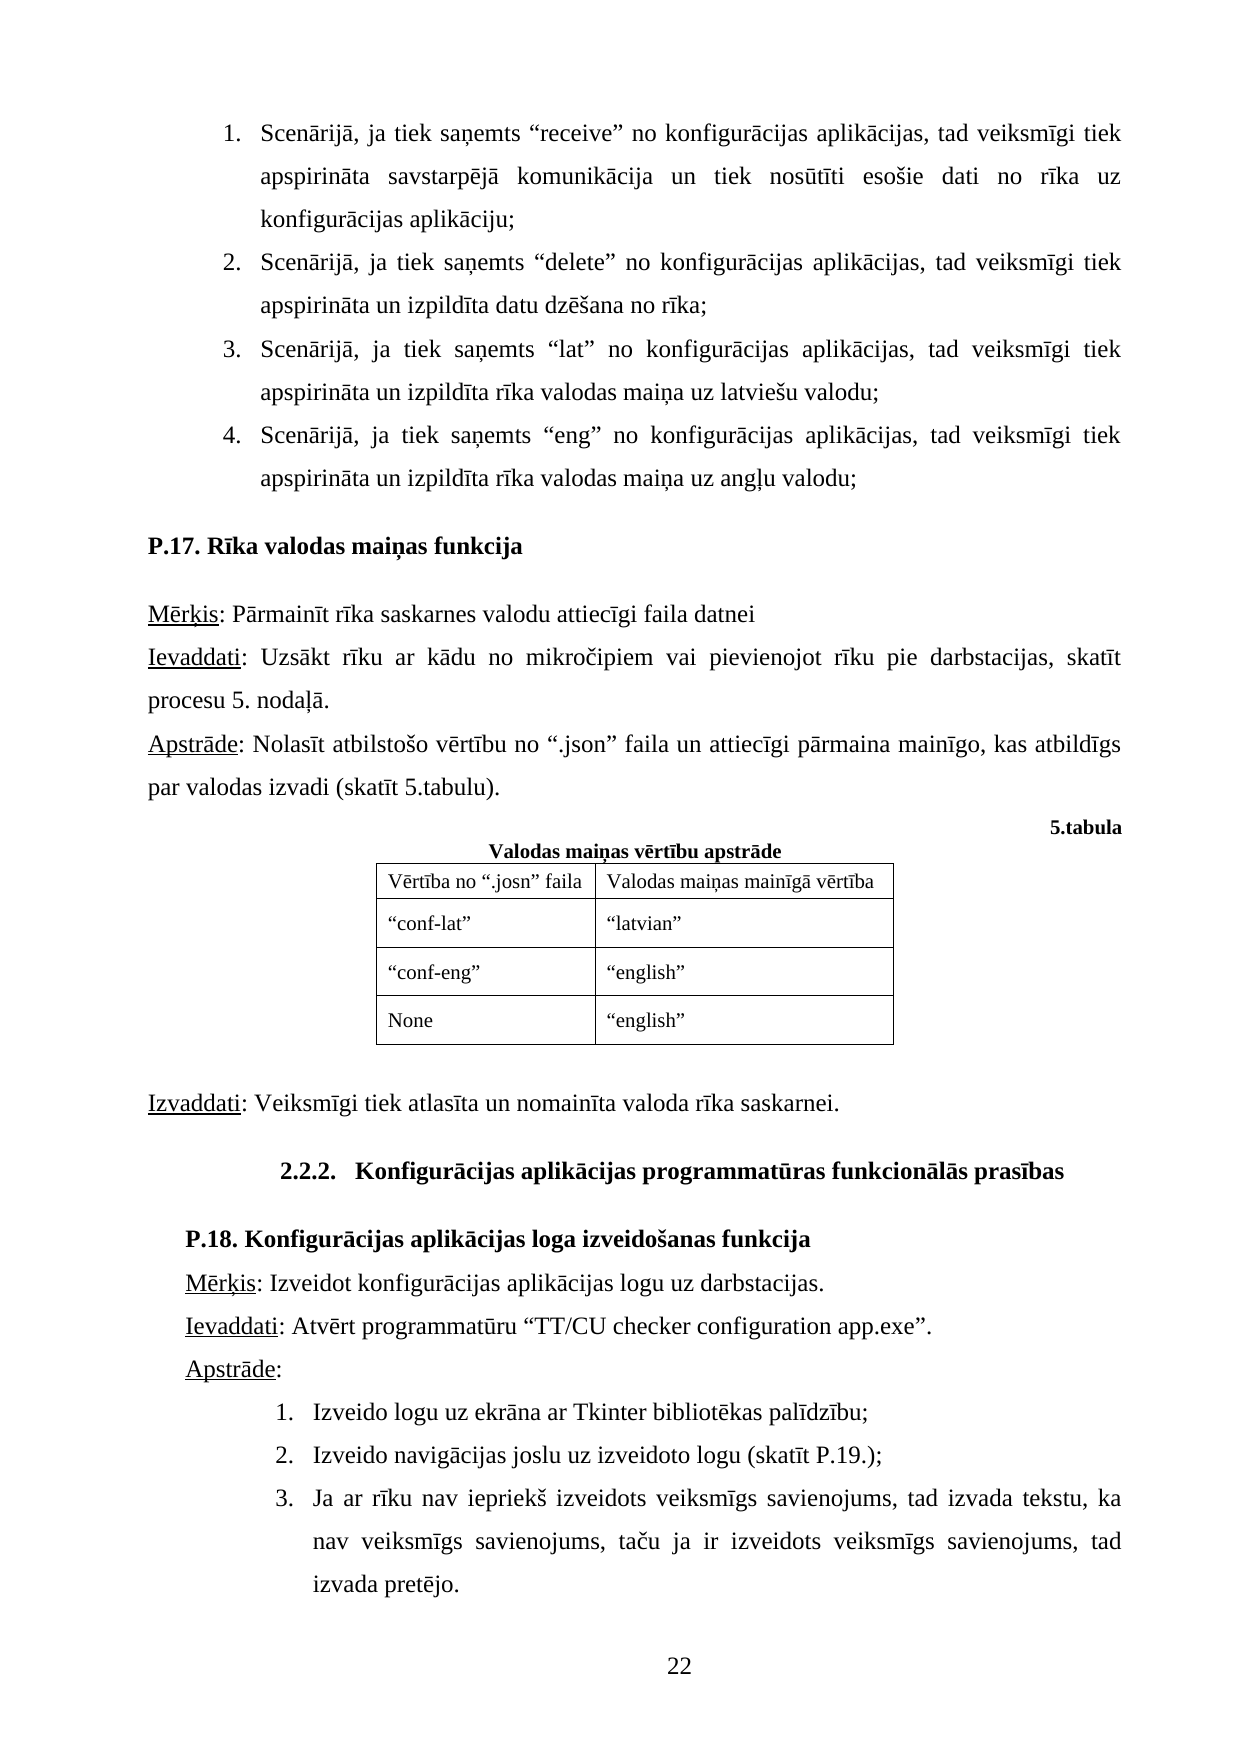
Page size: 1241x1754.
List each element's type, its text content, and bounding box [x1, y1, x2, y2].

table_cell “english” [596, 996, 893, 1044]
list Scenārijā, ja tiek saņemts “delete” no konfigurācijas aplikācijas, tad veiksmīgi tiek apspirināta un izpildīta datu dzēšana no rīka; [223, 247, 1122, 319]
table_cell “conf-lat” [377, 899, 595, 947]
table_cell “english” [596, 948, 893, 995]
list Mērķis: Izveidot konfigurācijas aplikācijas logu uz darbstacijas. [185, 1268, 1122, 1296]
table_cell “latvian” [596, 899, 893, 947]
subtitle Konfigurācijas aplikācijas programmatūras funkcionālās prasības [223, 1156, 1122, 1185]
table_cell “conf-eng” [377, 948, 595, 995]
list Ja ar rīku nav iepriekš izveidots veiksmīgs savienojums, tad izvada tekstu, ka nav veiksmīgs savienojums, taču ja ir izveidots veiksmīgs savienojums, tad izvada pretējo. [275, 1483, 1122, 1598]
text 5.tabula [335, 815, 1122, 839]
text Mērķis: Pārmainīt rīka saskarnes valodu attiecīgi faila datnei [148, 599, 1122, 628]
text Valodas maiņas vērtību apstrāde [148, 839, 1122, 863]
list Izveido navigācijas joslu uz izveidoto logu (skatīt P.19.); [275, 1440, 1122, 1469]
list Apstrāde: [185, 1354, 1122, 1383]
list Ievaddati: Atvērt programmatūru “TT/CU checker configuration app.exe”. [185, 1311, 1122, 1339]
list Scenārijā, ja tiek saņemts “eng” no konfigurācijas aplikācijas, tad veiksmīgi tiek apspirināta un izpildīta rīka valodas maiņa uz angļu valodu; [223, 420, 1122, 492]
text Apstrāde: Nolasīt atbilstošo vērtību no “.json” faila un attiecīgi pārmaina mainīgo, kas atbildīgs par valodas izvadi (skatīt 5.tabulu). [148, 729, 1122, 801]
list Izveido logu uz ekrāna ar Tkinter bibliotēkas palīdzību; [275, 1397, 1122, 1426]
table_header Valodas maiņas mainīgā vērtība [596, 864, 893, 898]
list Scenārijā, ja tiek saņemts “receive” no konfigurācijas aplikācijas, tad veiksmīgi tiek apspirināta savstarpējā komunikācija un tiek nosūtīti esošie dati no rīka uz konfigurācijas aplikāciju; [223, 118, 1122, 233]
table_header Vērtība no “.josn” faila [377, 864, 595, 898]
text Izvaddati: Veiksmīgi tiek atlasīta un nomainīta valoda rīka saskarnei. [148, 1088, 1122, 1117]
list Scenārijā, ja tiek saņemts “lat” no konfigurācijas aplikācijas, tad veiksmīgi tiek apspirināta un izpildīta rīka valodas maiņa uz latviešu valodu; [223, 334, 1122, 406]
text P.17. Rīka valodas maiņas funkcija [148, 531, 1122, 560]
text Ievaddati: Uzsākt rīku ar kādu no mikročipiem vai pievienojot rīku pie darbstacijas, skatīt procesu 5. nodaļā. [148, 642, 1122, 714]
table_cell None [377, 996, 595, 1044]
list P.18. Konfigurācijas aplikācijas loga izveidošanas funkcija [185, 1224, 1122, 1253]
